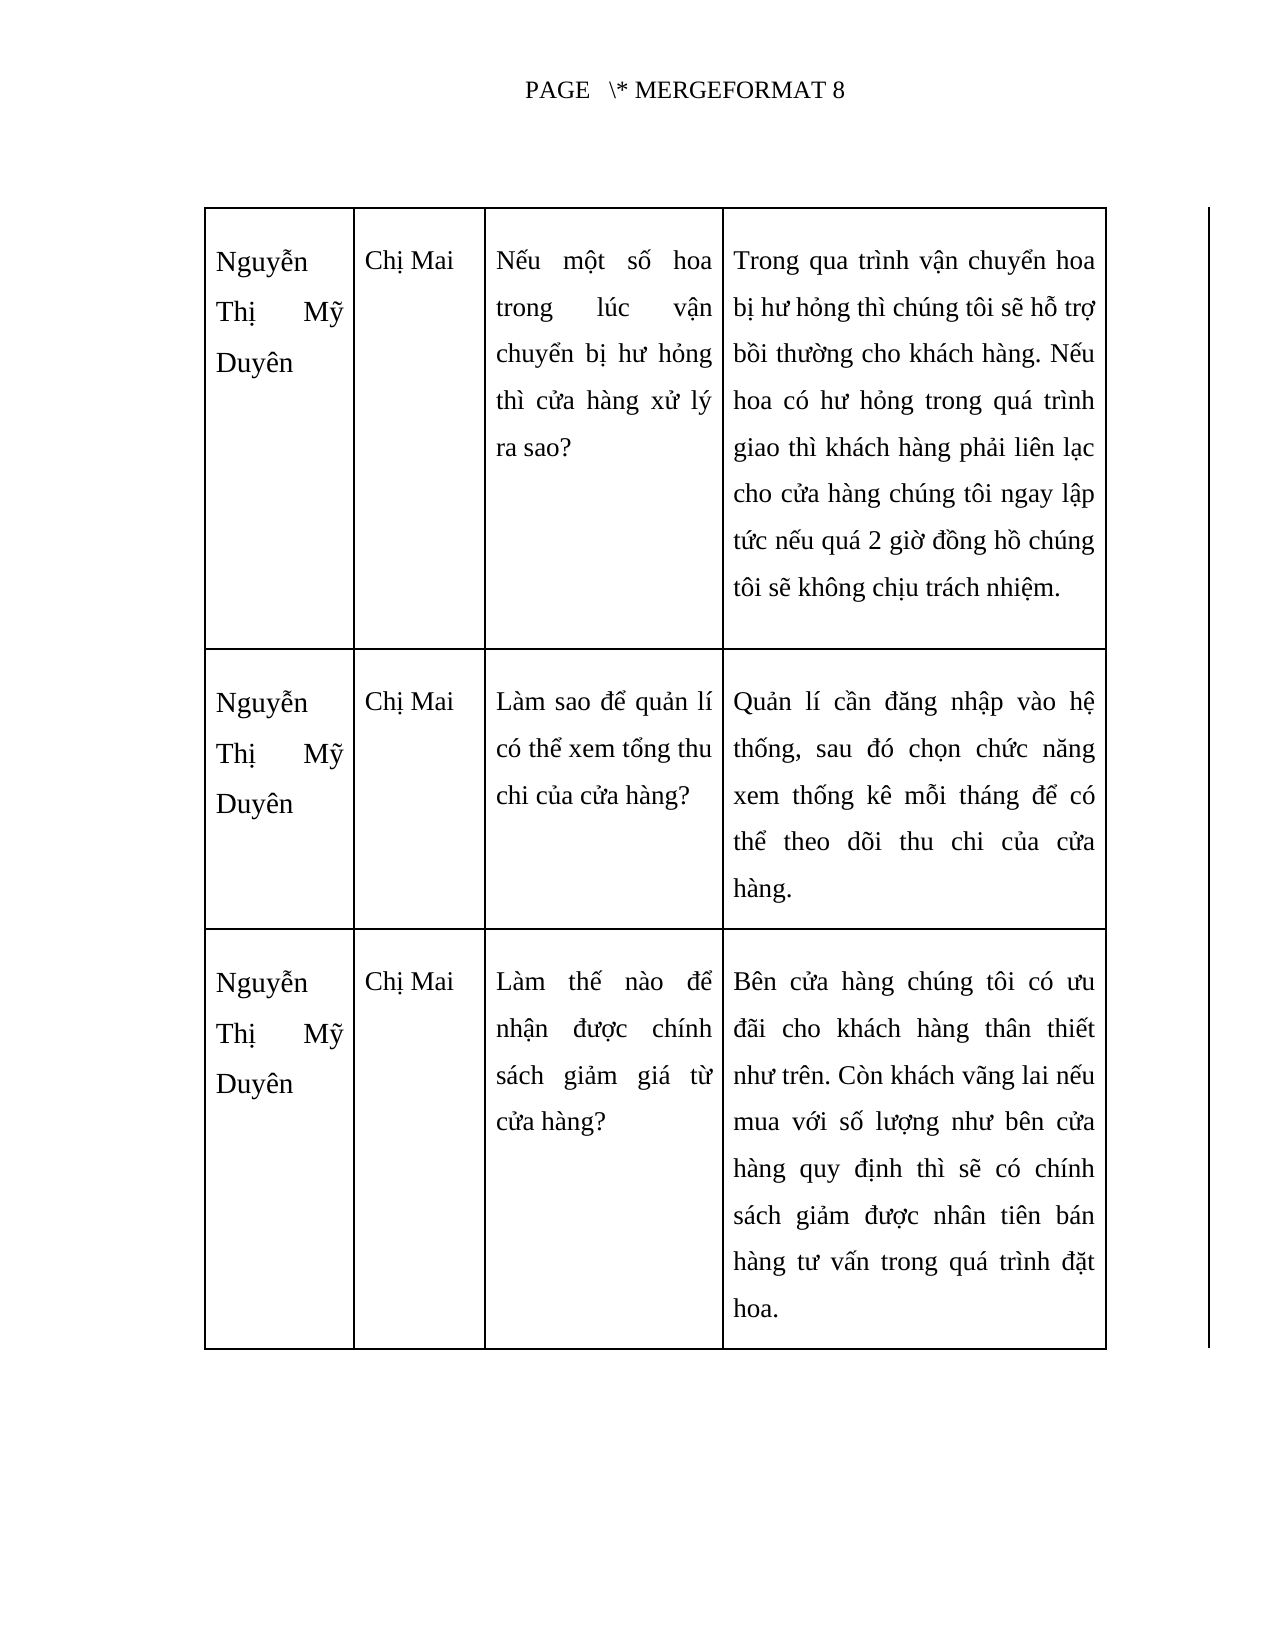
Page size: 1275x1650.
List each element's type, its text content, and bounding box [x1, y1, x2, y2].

table_cell Bên cửa hàng chúng tôi có ưu đãi cho khách hàng thân thiết như trên. Còn khách vãng lai nếu mua với số lượng như bên cửa hàng quy định thì sẽ có chính sách giảm được nhân tiên bán hàng tư vấn trong quá trình đặt hoa. [724, 930, 1105, 1348]
table_cell Chị Mai [355, 209, 484, 648]
table_cell Làm thế nào để nhận được chính sách giảm giá từ cửa hàng? [486, 930, 722, 1348]
table_cell Nếu một số hoa trong lúc vận chuyển bị hư hỏng thì cửa hàng xử lý ra sao? [486, 209, 722, 648]
table_cell Chị Mai [355, 930, 484, 1348]
table_cell Quản lí cần đăng nhập vào hệ thống, sau đó chọn chức năng xem thống kê mỗi tháng để có thể theo dõi thu chi của cửa hàng. [724, 650, 1105, 928]
table_cell Nguyễn Thị Mỹ Duyên [206, 930, 353, 1348]
table_cell Trong qua trình vận chuyển hoa bị hư hỏng thì chúng tôi sẽ hỗ trợ bồi thường cho khách hàng. Nếu hoa có hư hỏng trong quá trình giao thì khách hàng phải liên lạc cho cửa hàng chúng tôi ngay lập tức nếu quá 2 giờ đồng hồ chúng tôi sẽ không chịu trách nhiệm. [724, 209, 1105, 648]
table_cell Nguyễn Thị Mỹ Duyên [206, 650, 353, 928]
table_cell Nguyễn Thị Mỹ Duyên [206, 209, 353, 648]
table_cell Làm sao để quản lí có thể xem tổng thu chi của cửa hàng? [486, 650, 722, 928]
table_cell Chị Mai [355, 650, 484, 928]
